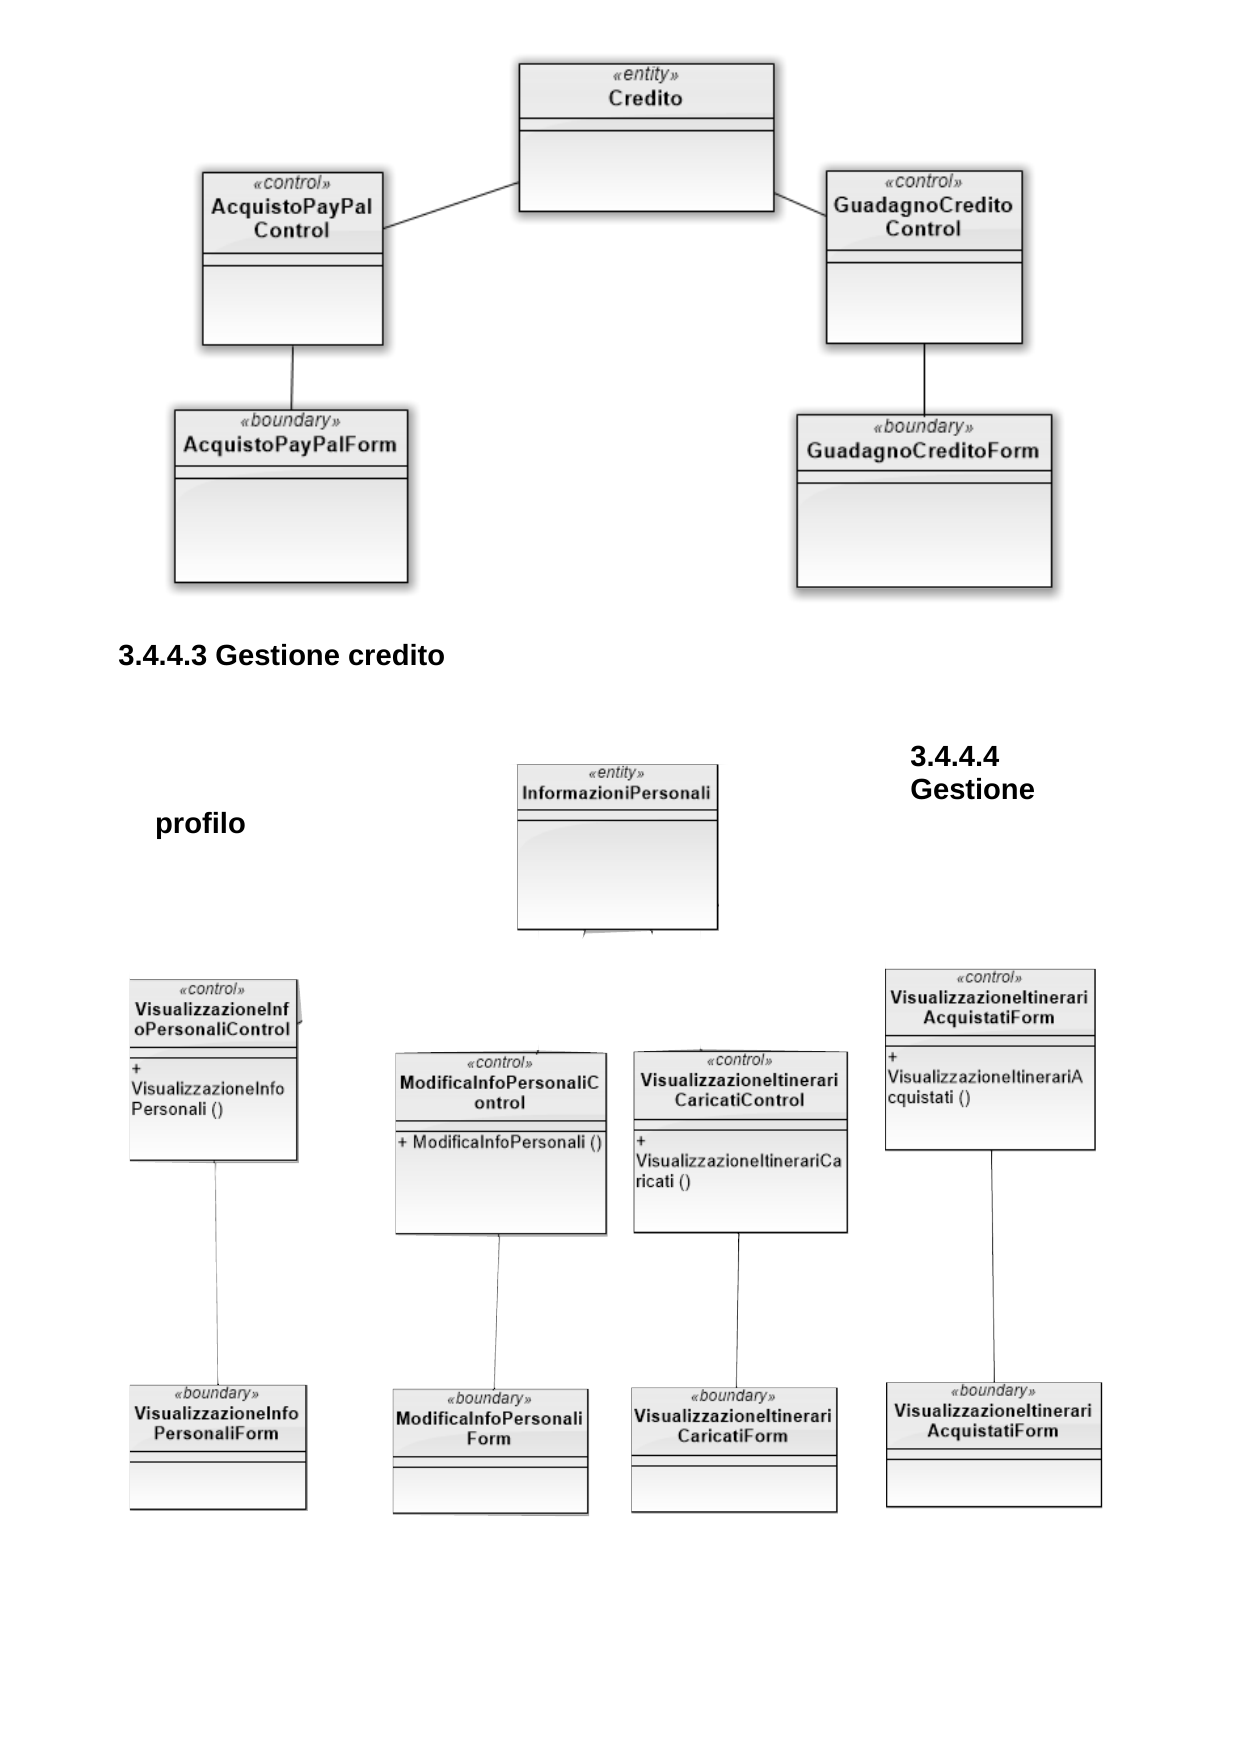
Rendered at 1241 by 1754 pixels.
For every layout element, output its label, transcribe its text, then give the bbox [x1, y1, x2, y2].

picture [127, 762, 1101, 1516]
picture [162, 52, 1076, 613]
text 3.4.4.4 Gestione profilo [118, 738, 1122, 839]
